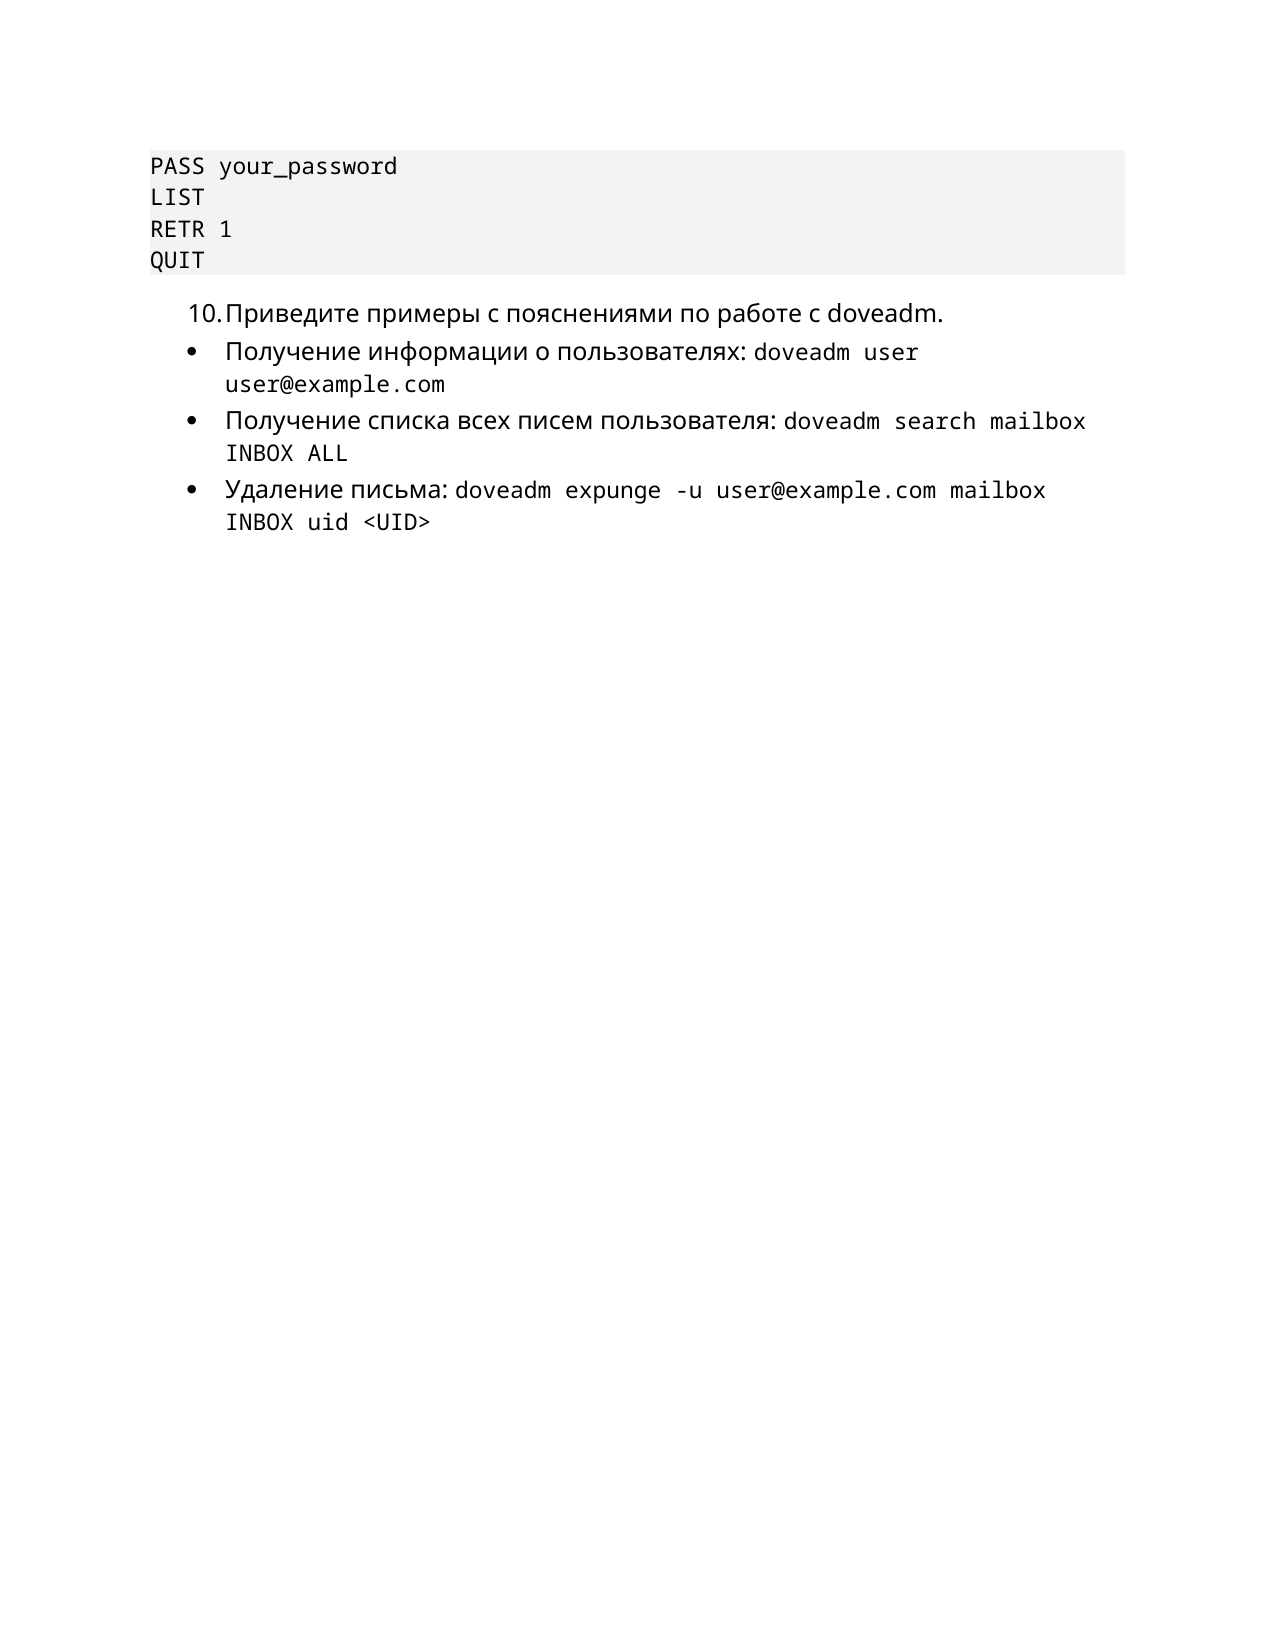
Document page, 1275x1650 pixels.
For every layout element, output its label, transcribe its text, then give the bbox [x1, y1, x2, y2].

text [150, 150, 1125, 275]
list Приведите примеры с пояснениями по работе с doveadm. [187, 296, 1125, 330]
list Получение информации о пользователях: doveadm user user@example.com [187, 334, 1125, 399]
list Удаление письма: doveadm expunge -u user@example.com mailbox INBOX uid <UID> [187, 472, 1125, 537]
list Получение списка всех писем пользователя: doveadm search mailbox INBOX ALL [187, 403, 1125, 468]
